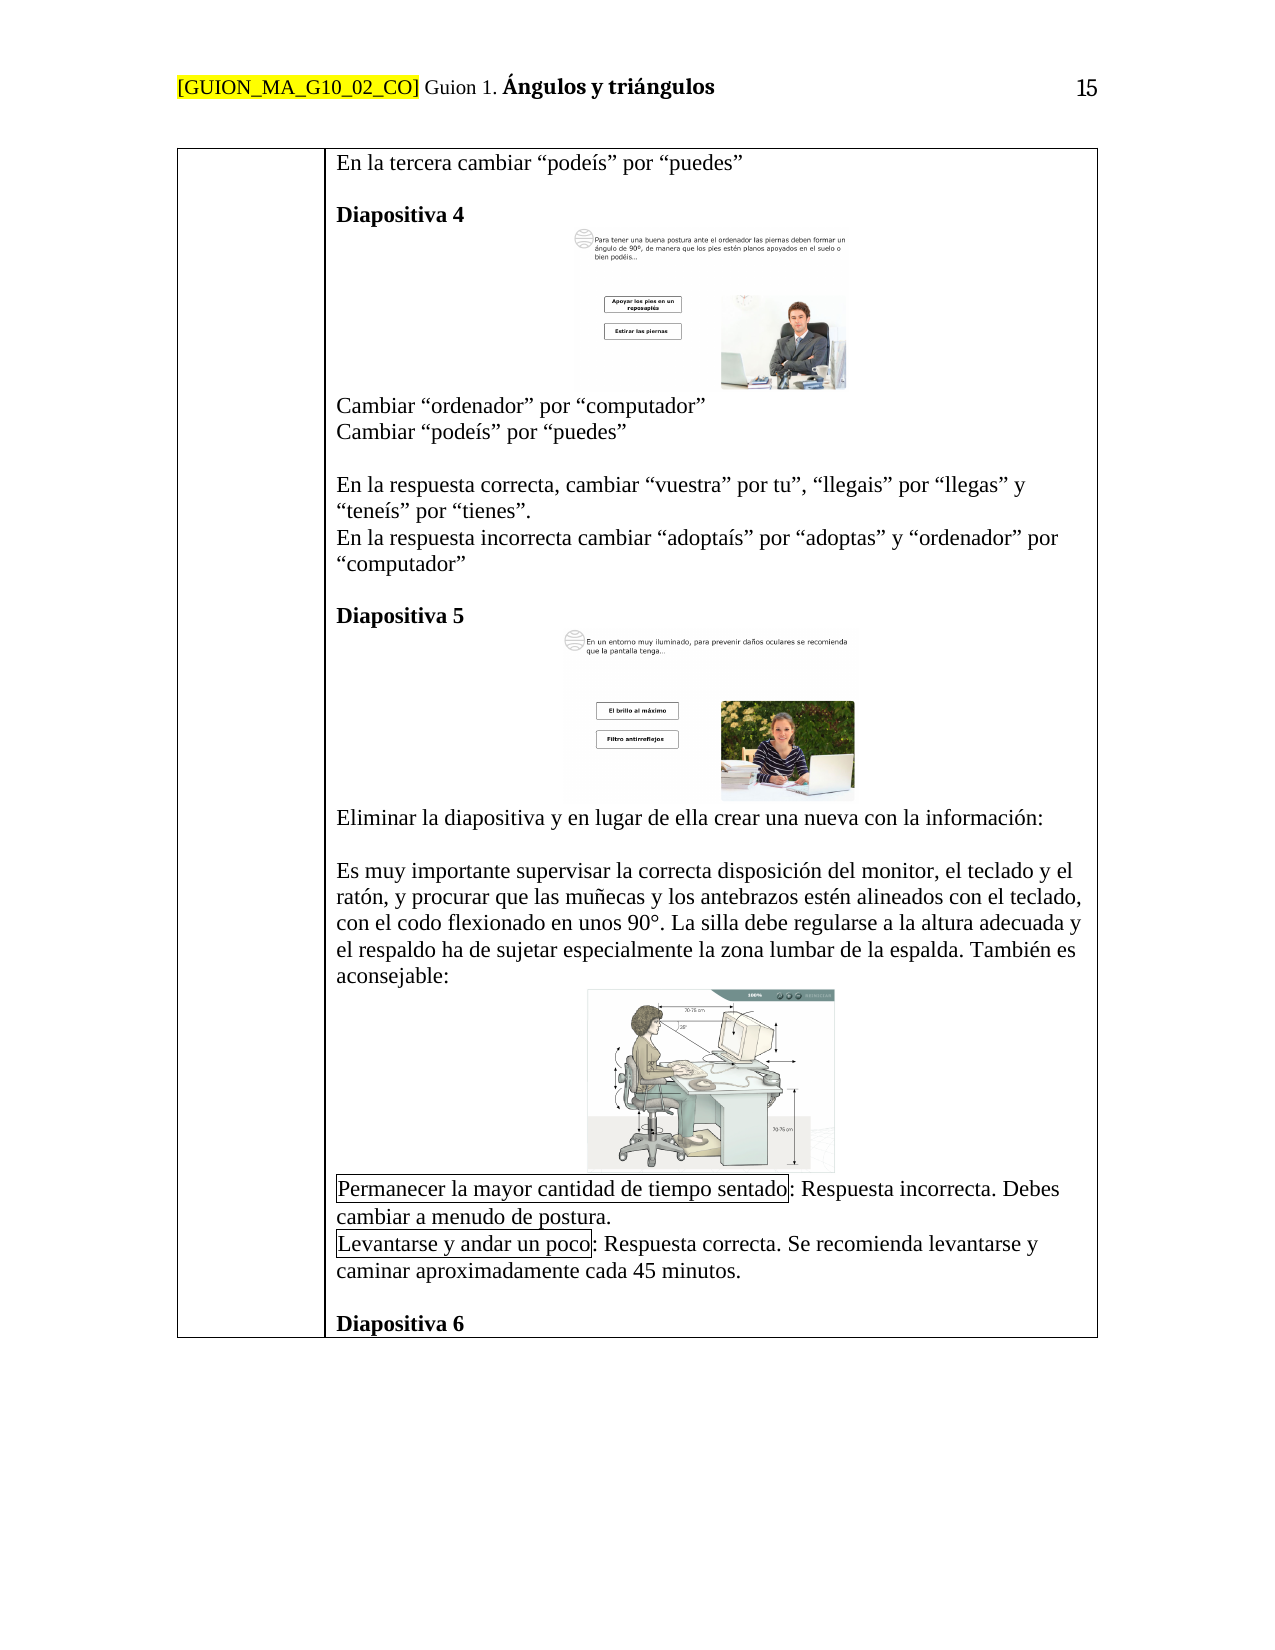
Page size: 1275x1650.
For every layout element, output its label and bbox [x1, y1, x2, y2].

picture [563, 628, 859, 804]
picture [573, 227, 849, 392]
table_cell [326, 149, 1097, 1337]
picture [586, 988, 837, 1175]
table_cell [178, 149, 324, 1337]
